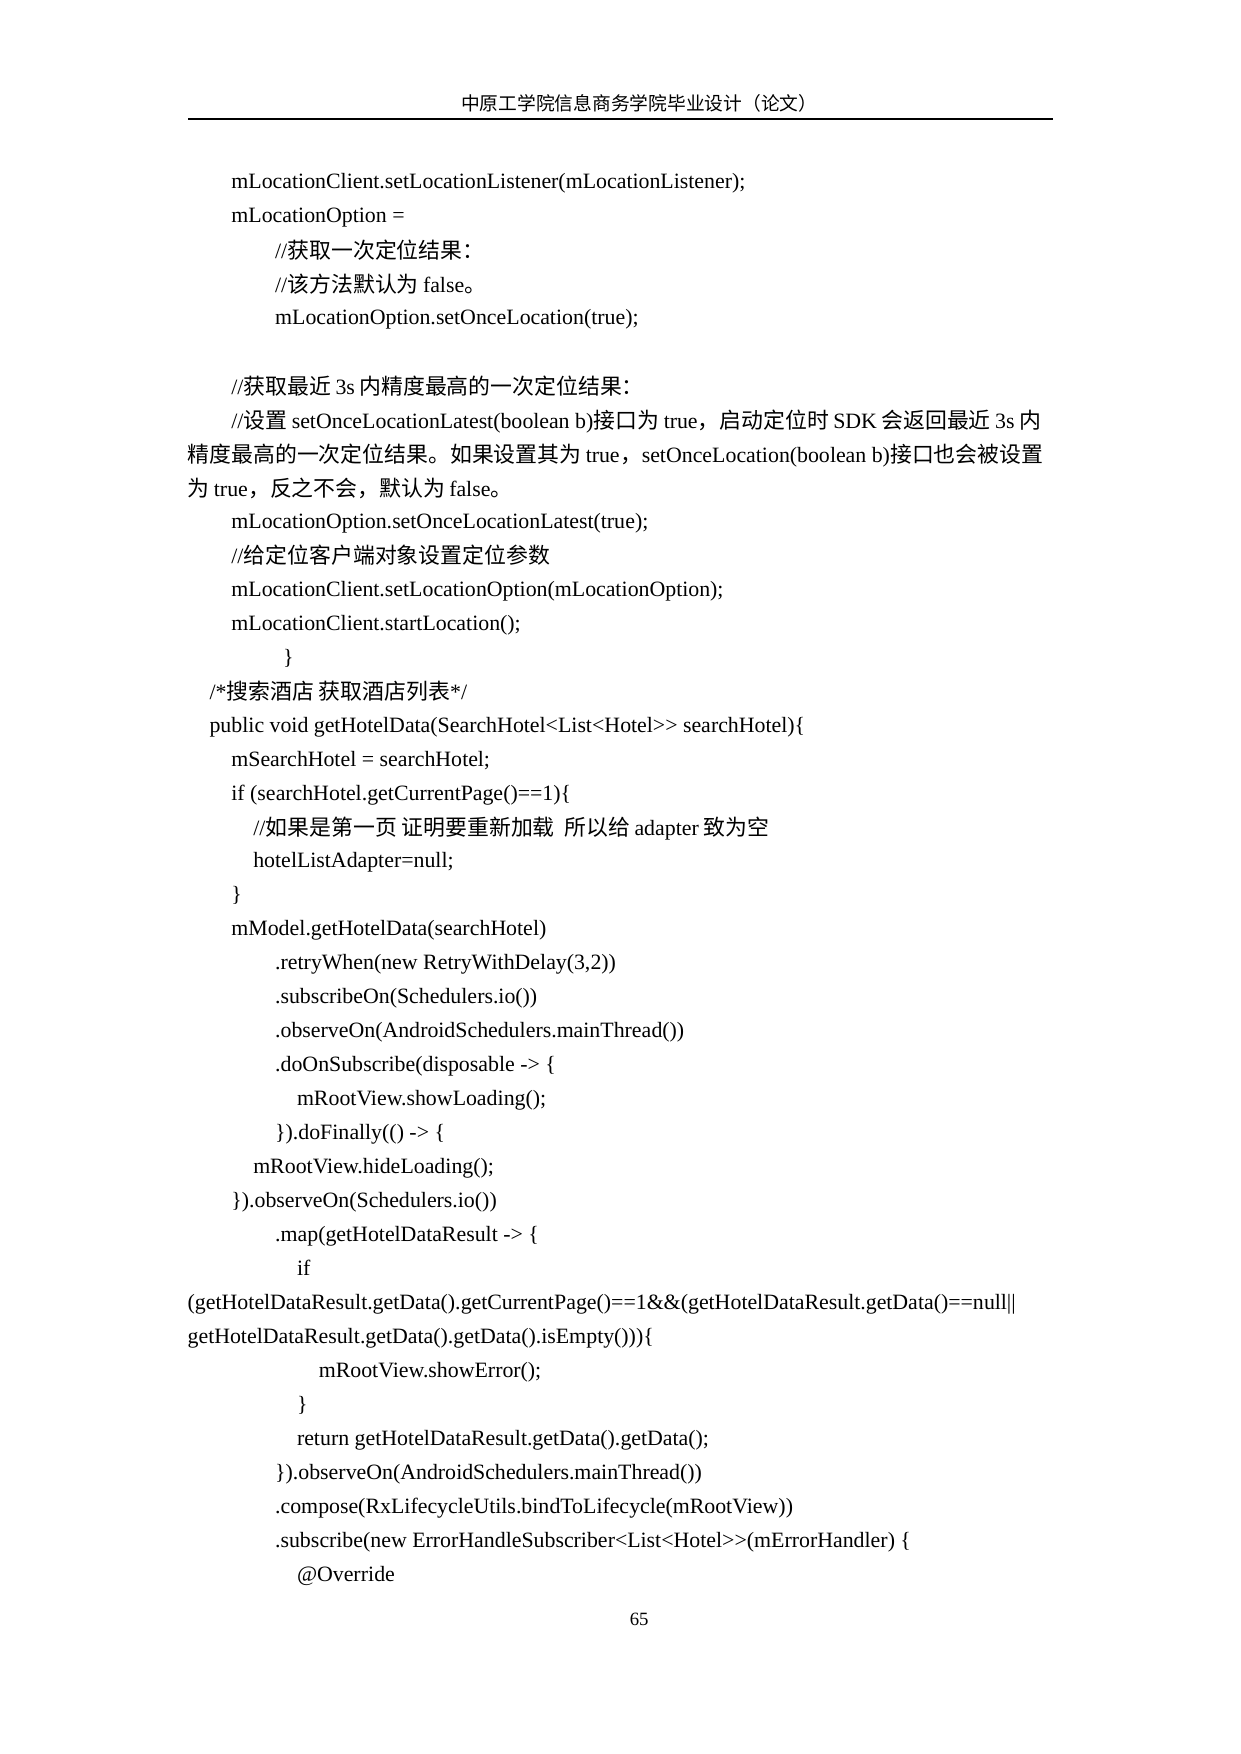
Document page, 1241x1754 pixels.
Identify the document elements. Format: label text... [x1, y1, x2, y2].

text mLocationClient.setLocationListener(mLocationListener); [187, 164, 1053, 198]
text mLocationClient.startLocation(); [187, 605, 1053, 639]
text //该方法默认为false。 [187, 266, 1053, 300]
text }).observeOn(Schedulers.io()) [187, 1183, 1053, 1217]
text mLocationClient.setLocationOption(mLocationOption); [187, 571, 1053, 605]
text if (searchHotel.getCurrentPage()==1){ [187, 775, 1053, 809]
text }).observeOn(AndroidSchedulers.mainThread()) [187, 1454, 1053, 1488]
text mRootView.showLoading(); [187, 1081, 1053, 1115]
text .subscribeOn(Schedulers.io()) [187, 979, 1053, 1013]
text mSearchHotel = searchHotel; [187, 741, 1053, 775]
text //获取最近3s内精度最高的一次定位结果： [187, 368, 1053, 402]
text mLocationOption.setOnceLocationLatest(true); [187, 503, 1053, 537]
text .doOnSubscribe(disposable -> { [187, 1047, 1053, 1081]
text @Override [187, 1556, 1053, 1590]
text //如果是第一页 证明要重新加载 所以给adapter致为空 [187, 809, 1053, 843]
text mModel.getHotelData(searchHotel) [187, 911, 1053, 945]
text } [187, 877, 1053, 911]
text hotelListAdapter=null; [187, 843, 1053, 877]
text /*搜索酒店 获取酒店列表*/ [187, 673, 1053, 707]
text public void getHotelData(SearchHotel<List<Hotel>> searchHotel){ [187, 707, 1053, 741]
text return getHotelDataResult.getData().getData(); [187, 1420, 1053, 1454]
text //获取一次定位结果： [187, 232, 1053, 266]
text } [187, 1386, 1053, 1420]
text //设置setOnceLocationLatest(boolean b)接口为true，启动定位时SDK会返回最近3s内精度最高的一次定位结果。如果设置其为true，setOnceLocation(boolean b)接口也会被设置为true，反之不会，默认为false。 [187, 402, 1053, 503]
text .compose(RxLifecycleUtils.bindToLifecycle(mRootView)) [187, 1488, 1053, 1522]
text }).doFinally(() -> { [187, 1115, 1053, 1149]
text .retryWhen(new RetryWithDelay(3,2)) [187, 945, 1053, 979]
text mRootView.showError(); [187, 1352, 1053, 1386]
text .subscribe(new ErrorHandleSubscriber<List<Hotel>>(mErrorHandler) { [187, 1522, 1053, 1556]
text //给定位客户端对象设置定位参数 [187, 537, 1053, 571]
text mLocationOption.setOnceLocation(true); [187, 300, 1053, 334]
text .map(getHotelDataResult -> { [187, 1217, 1053, 1251]
text .observeOn(AndroidSchedulers.mainThread()) [187, 1013, 1053, 1047]
text mLocationOption = [187, 198, 1053, 232]
text if (getHotelDataResult.getData().getCurrentPage()==1&&(getHotelDataResult.getData()==null||getHotelDataResult.getData().getData().isEmpty())){ [187, 1251, 1053, 1352]
text mRootView.hideLoading(); [187, 1149, 1053, 1183]
text } [237, 639, 1053, 673]
